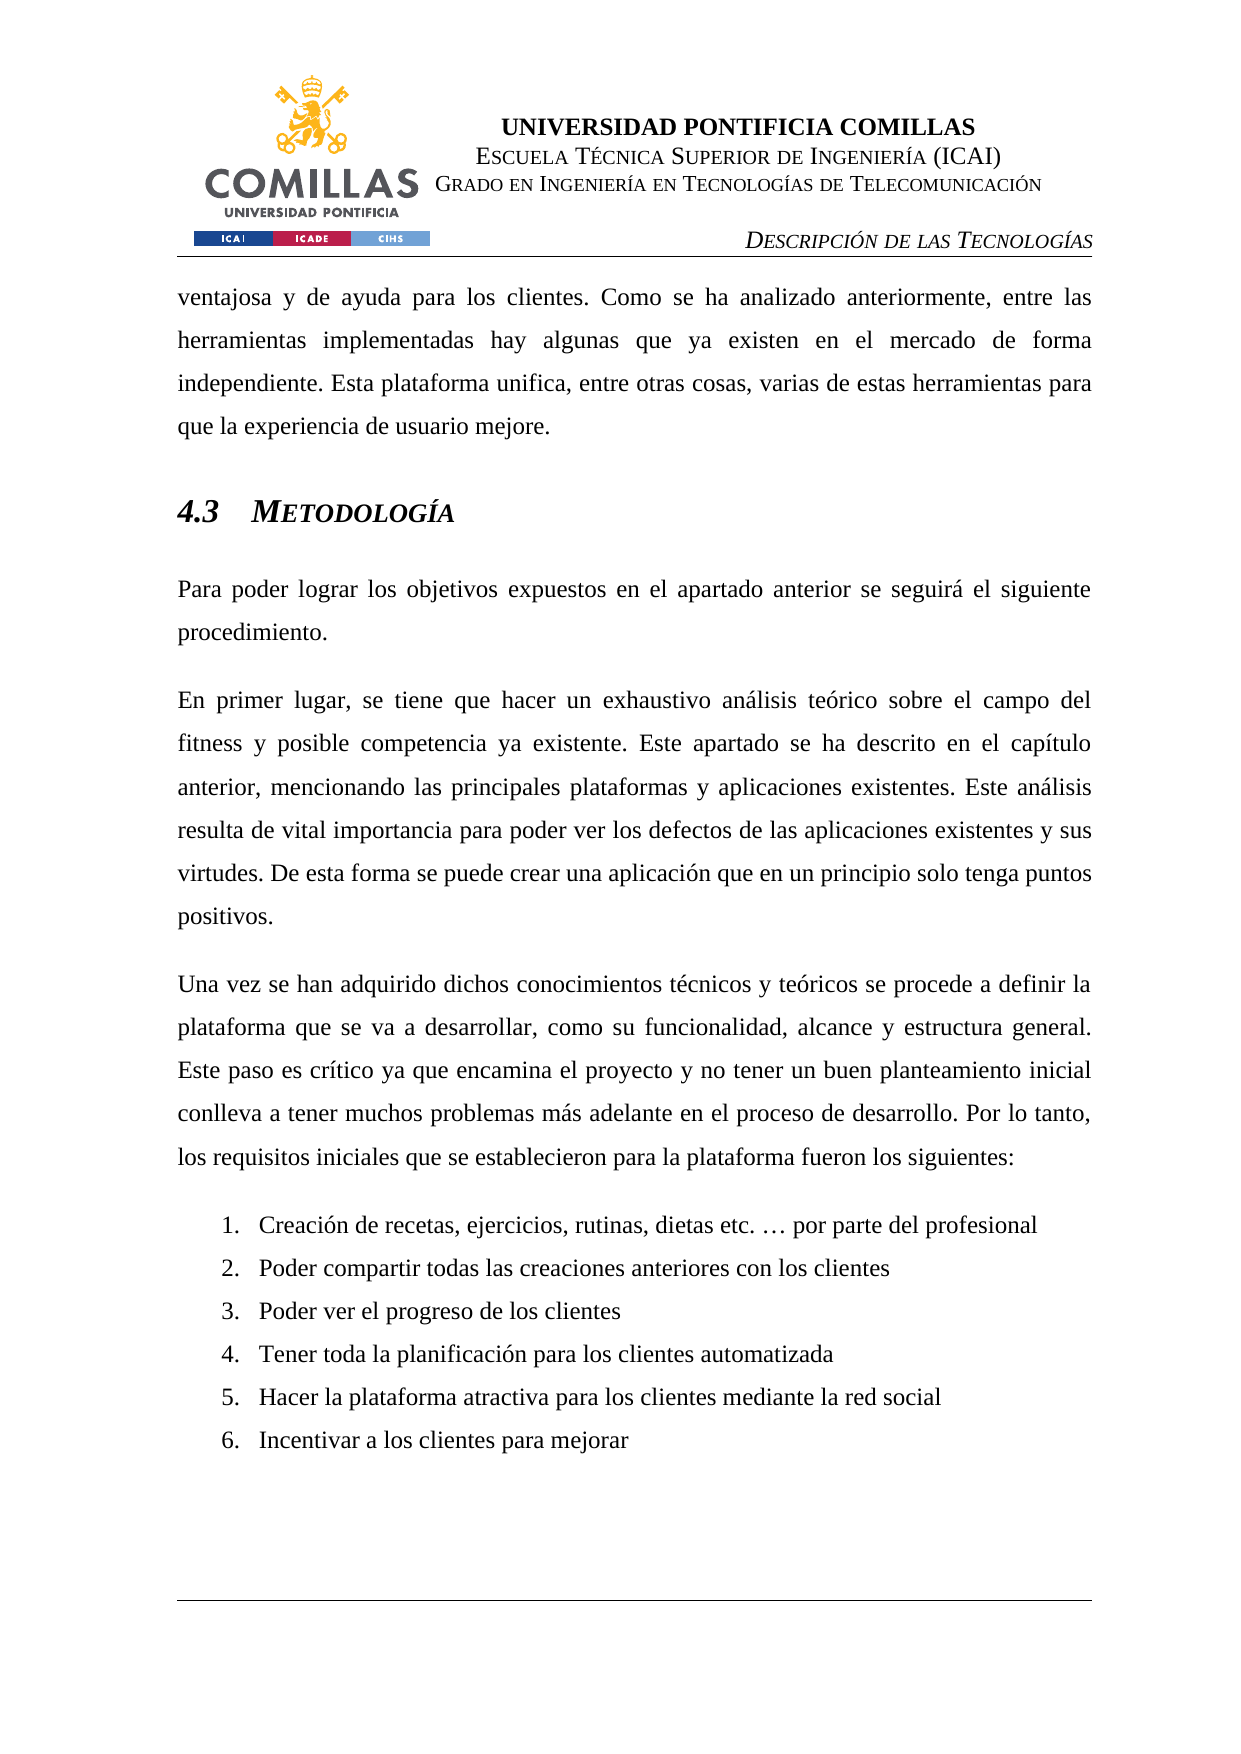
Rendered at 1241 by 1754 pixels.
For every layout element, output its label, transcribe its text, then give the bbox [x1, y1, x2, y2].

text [177, 282, 1092, 440]
list Incentivar a los clientes para mejorar [221, 1425, 1092, 1454]
subtitle Metodología [177, 492, 1092, 530]
text En primer lugar, se tiene que hacer un exhaustivo análisis teórico sobre el campo del fitness y posible competencia ya existente. Este apartado se ha descrito en el capítulo anterior, mencionando las principales plataformas y aplicaciones existentes. Este análisis resulta de vital importancia para poder ver los defectos de las aplicaciones existentes y sus virtudes. De esta forma se puede crear una aplicación que en un principio solo tenga puntos positivos. [177, 685, 1092, 930]
list Creación de recetas, ejercicios, rutinas, dietas etc. … por parte del profesional [221, 1210, 1092, 1238]
list Poder ver el progreso de los clientes [221, 1296, 1092, 1325]
text Una vez se han adquirido dichos conocimientos técnicos y teóricos se procede a definir la plataforma que se va a desarrollar, como su funcionalidad, alcance y estructura general. Este paso es crítico ya que encamina el proyecto y no tener un buen planteamiento inicial conlleva a tener muchos problemas más adelante en el proceso de desarrollo. Por lo tanto, los requisitos iniciales que se establecieron para la plataforma fueron los siguientes: [177, 969, 1092, 1170]
list Hacer la plataforma atractiva para los clientes mediante la red social [221, 1382, 1092, 1411]
list Poder compartir todas las creaciones anteriores con los clientes [221, 1253, 1092, 1282]
list Tener toda la planificación para los clientes automatizada [221, 1339, 1092, 1368]
text Para poder lograr los objetivos expuestos en el apartado anterior se seguirá el siguiente procedimiento. [177, 574, 1092, 646]
